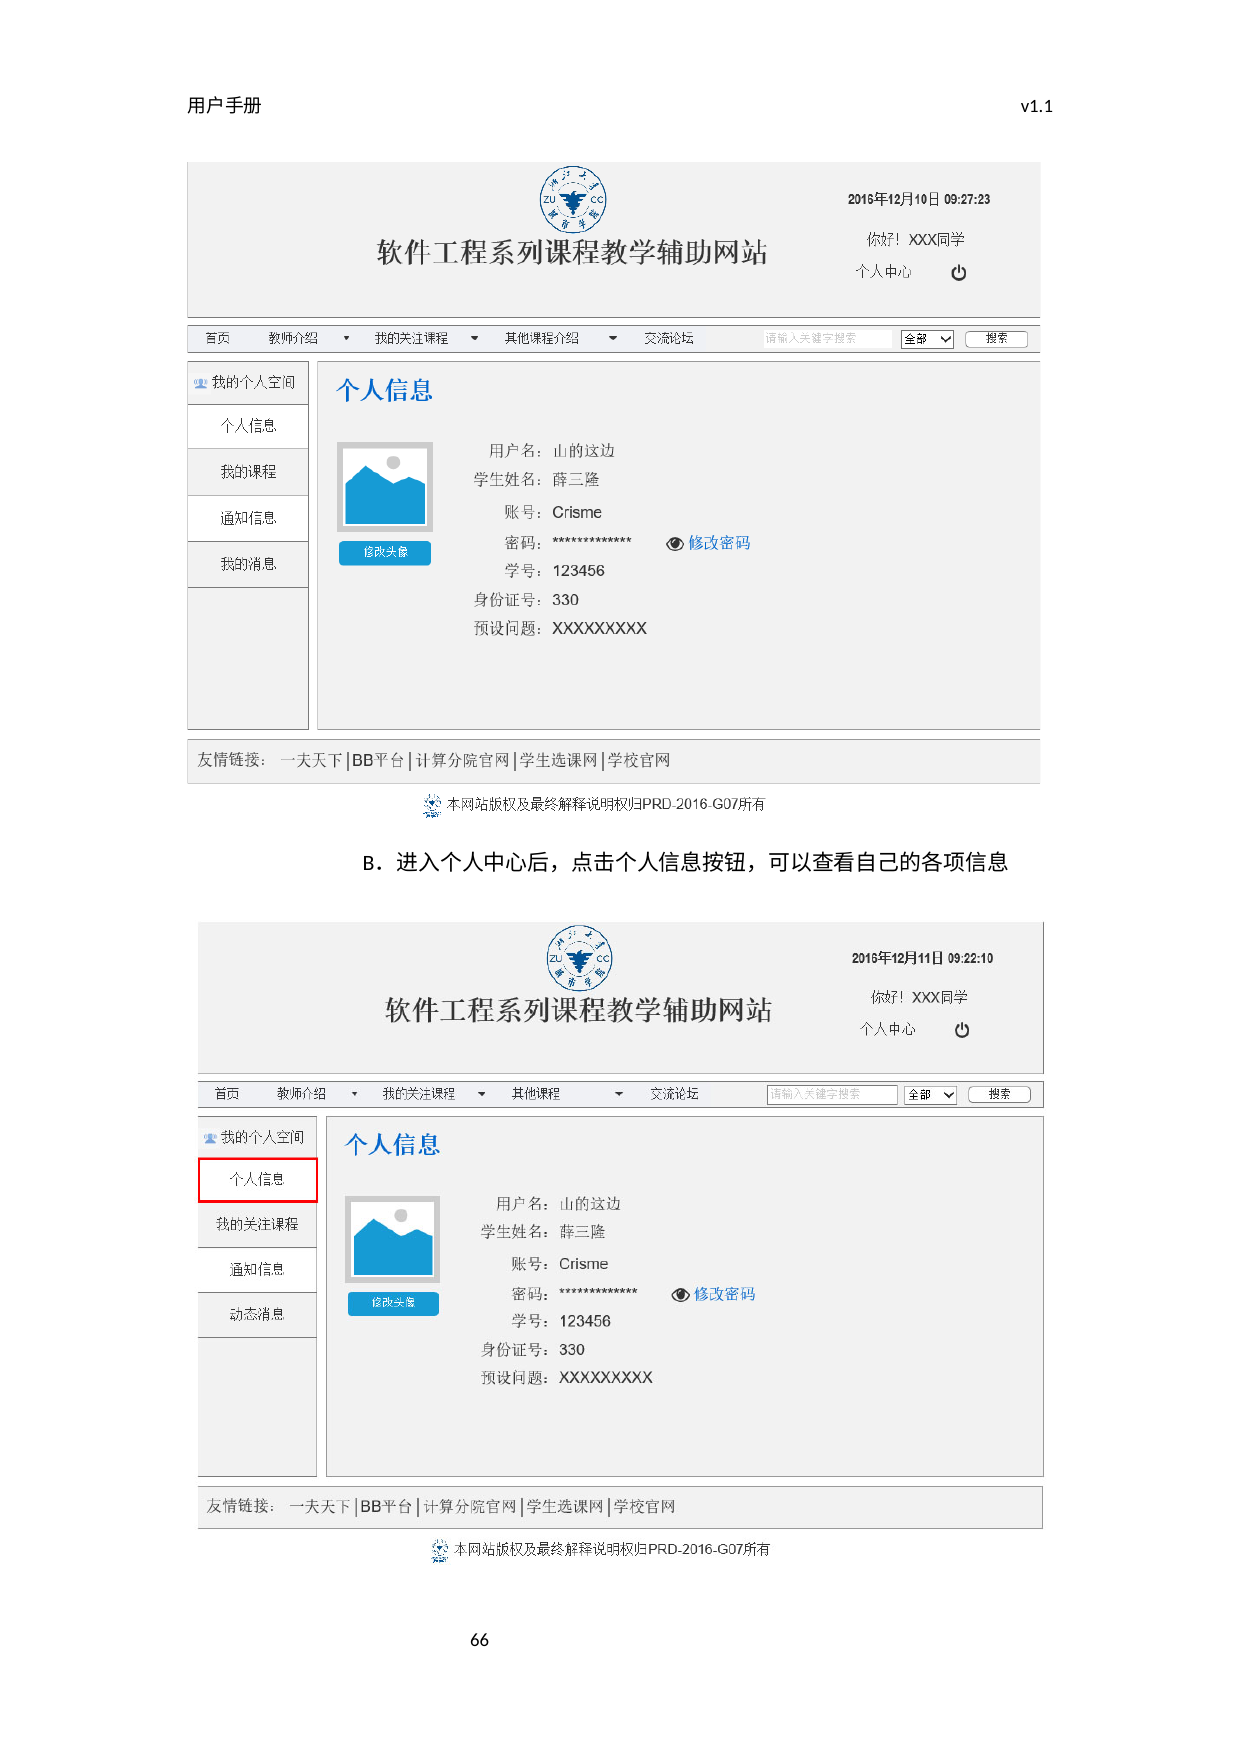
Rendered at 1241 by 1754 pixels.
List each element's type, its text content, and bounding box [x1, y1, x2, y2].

picture [187, 162, 1041, 830]
picture [187, 909, 1053, 1588]
text B．进入个人中心后，点击个人信息按钮，可以查看自己的各项信息 [319, 844, 1053, 877]
